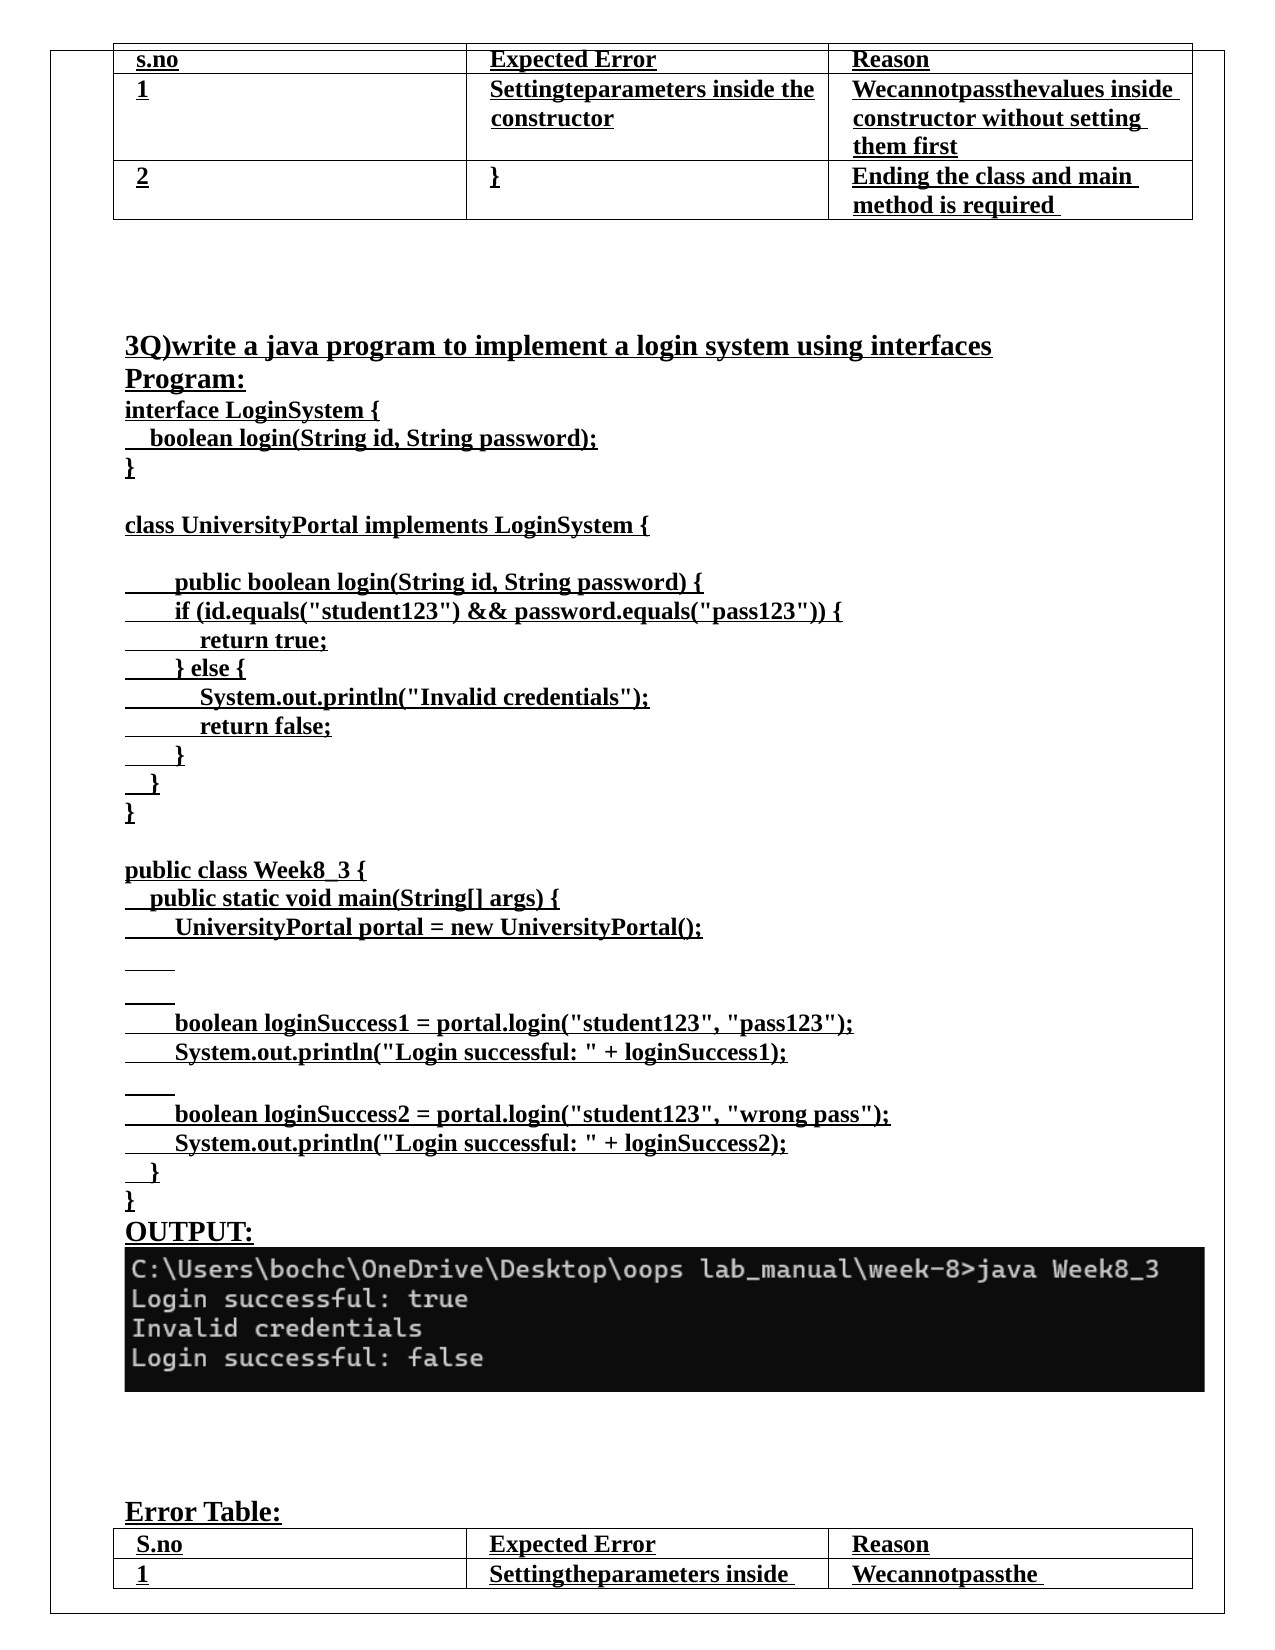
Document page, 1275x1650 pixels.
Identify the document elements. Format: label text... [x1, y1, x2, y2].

table_header Expected Error [467, 51, 828, 73]
table_header Reason [829, 1529, 1192, 1558]
text public boolean login(String id, String password) { [124, 567, 1193, 596]
table_cell Wecannotpassthevalues inside constructor without setting them first [829, 74, 1192, 160]
text } [124, 1157, 1193, 1185]
text boolean loginSuccess2 = portal.login("student123", "wrong pass"); [124, 1099, 1193, 1128]
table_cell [829, 1559, 1192, 1587]
text } [124, 797, 1193, 826]
table_header S.no [114, 1529, 466, 1558]
text System.out.println("Invalid credentials"); [124, 682, 1193, 711]
text OUTPUT: [124, 1214, 1193, 1247]
text public static void main(String[] args) { [124, 883, 1193, 912]
table_header s.no [114, 51, 466, 73]
text System.out.println("Login successful: " + loginSuccess1); [124, 1037, 1193, 1066]
text UniversityPortal portal = new UniversityPortal(); [124, 912, 1193, 941]
text Program: [124, 361, 1193, 395]
text 3Q)write a java program to implement a login system using interfaces [124, 328, 1193, 361]
table_cell 1 [114, 74, 466, 160]
text } else { [124, 653, 1193, 682]
text Error Table: [124, 1494, 1193, 1528]
text } [124, 740, 1193, 768]
text if (id.equals("student123") && password.equals("pass123")) { [124, 596, 1193, 625]
text boolean loginSuccess1 = portal.login("student123", "pass123"); [124, 1008, 1193, 1037]
text public class Week8_3 { [124, 855, 1193, 883]
text interface LoginSystem { [124, 395, 1193, 423]
text boolean login(String id, String password); [124, 423, 1193, 452]
text return false; [124, 711, 1193, 740]
text } [124, 768, 1193, 797]
text class UniversityPortal implements LoginSystem { [124, 510, 1193, 538]
text } [124, 1185, 1193, 1214]
table_header Expected Error [467, 1529, 828, 1558]
text } [124, 452, 1193, 481]
table_cell 2 [114, 161, 466, 219]
table_cell Settingteparameters inside the constructor [467, 74, 828, 160]
table_cell } [467, 161, 828, 219]
text System.out.println("Login successful: " + loginSuccess2); [124, 1128, 1193, 1157]
table_header Reason [829, 51, 1192, 73]
table_cell Ending the class and main method is required [829, 161, 1192, 219]
picture [124, 1247, 1205, 1392]
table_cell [467, 1559, 828, 1587]
table_cell 1 [114, 1559, 466, 1587]
text return true; [124, 625, 1193, 653]
